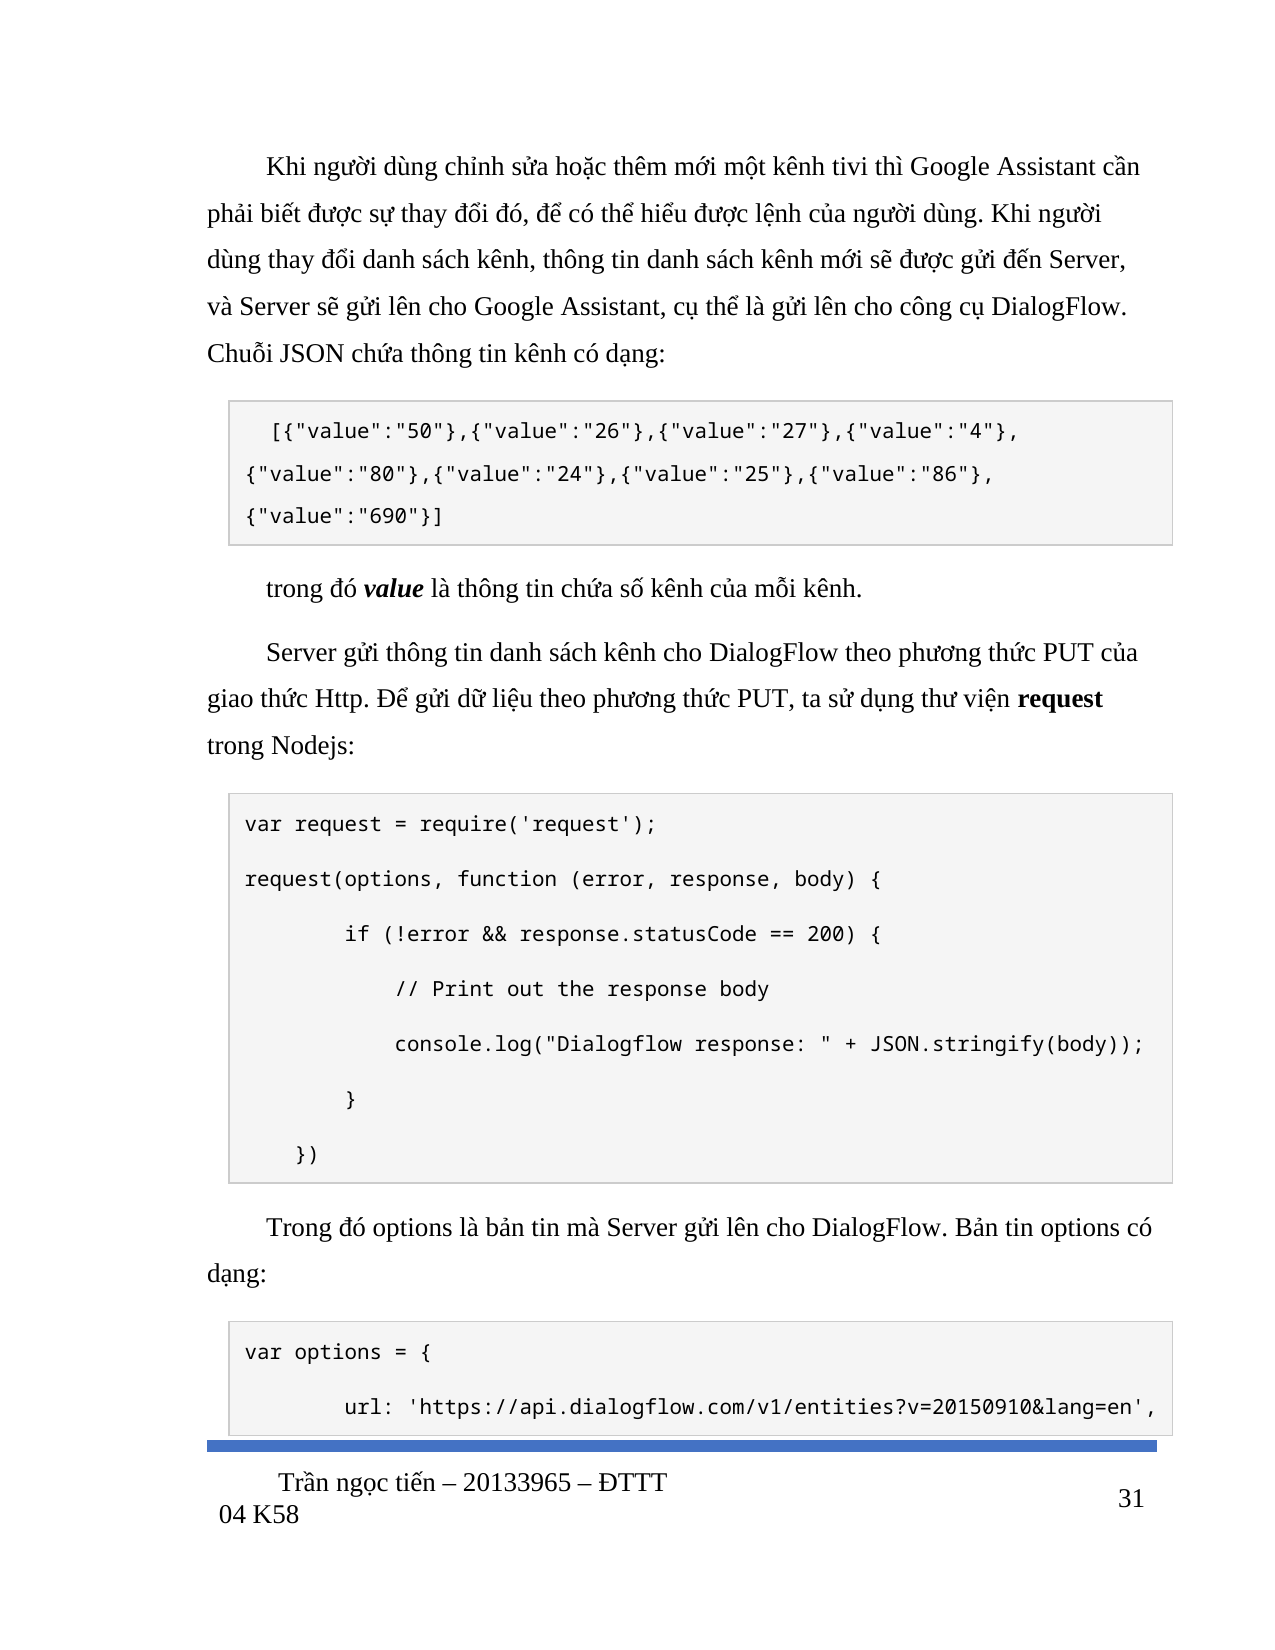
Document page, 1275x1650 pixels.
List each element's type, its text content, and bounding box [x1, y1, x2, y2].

text console.log("Dialogflow response: " + JSON.stringify(body)); [230, 1013, 1172, 1058]
text request(options, function (error, response, body) { [230, 848, 1172, 892]
text var request = require('request'); [230, 794, 1172, 837]
text Trong đó options là bản tin mà Server gửi lên cho DialogFlow. Bản tin options có dạng: [207, 1211, 1157, 1288]
text url: 'https://api.dialogflow.com/v1/entities?v=20150910&lang=en', [230, 1376, 1172, 1435]
text trong đó value là thông tin chứa số kênh của mỗi kênh. [207, 573, 1157, 604]
text Khi người dùng chỉnh sửa hoặc thêm mới một kênh tivi thì Google Assistant cần phải biết được sự thay đổi đó, để có thể hiểu được lệnh của người dùng. Khi người dùng thay đổi danh sách kênh, thông tin danh sách kênh mới sẽ được gửi đến Server, và Server sẽ gửi lên cho Google Assistant, cụ thể là gửi lên cho công cụ DialogFlow. Chuỗi JSON chứa thông tin kênh có dạng: [207, 150, 1157, 368]
text var options = { [230, 1322, 1172, 1365]
text // Print out the response body [230, 958, 1172, 1002]
text }) [230, 1123, 1172, 1182]
text Server gửi thông tin danh sách kênh cho DialogFlow theo phương thức PUT của giao thức Http. Để gửi dữ liệu theo phương thức PUT, ta sử dụng thư viện request trong Nodejs: [207, 636, 1157, 760]
text [{"value":"50"},{"value":"26"},{"value":"27"},{"value":"4"},{"value":"80"},{"value":"24"},{"value":"25"},{"value":"86"},{"value":"690"}] [230, 402, 1172, 544]
text if (!error && response.statusCode == 200) { [230, 903, 1172, 947]
text } [230, 1068, 1172, 1113]
